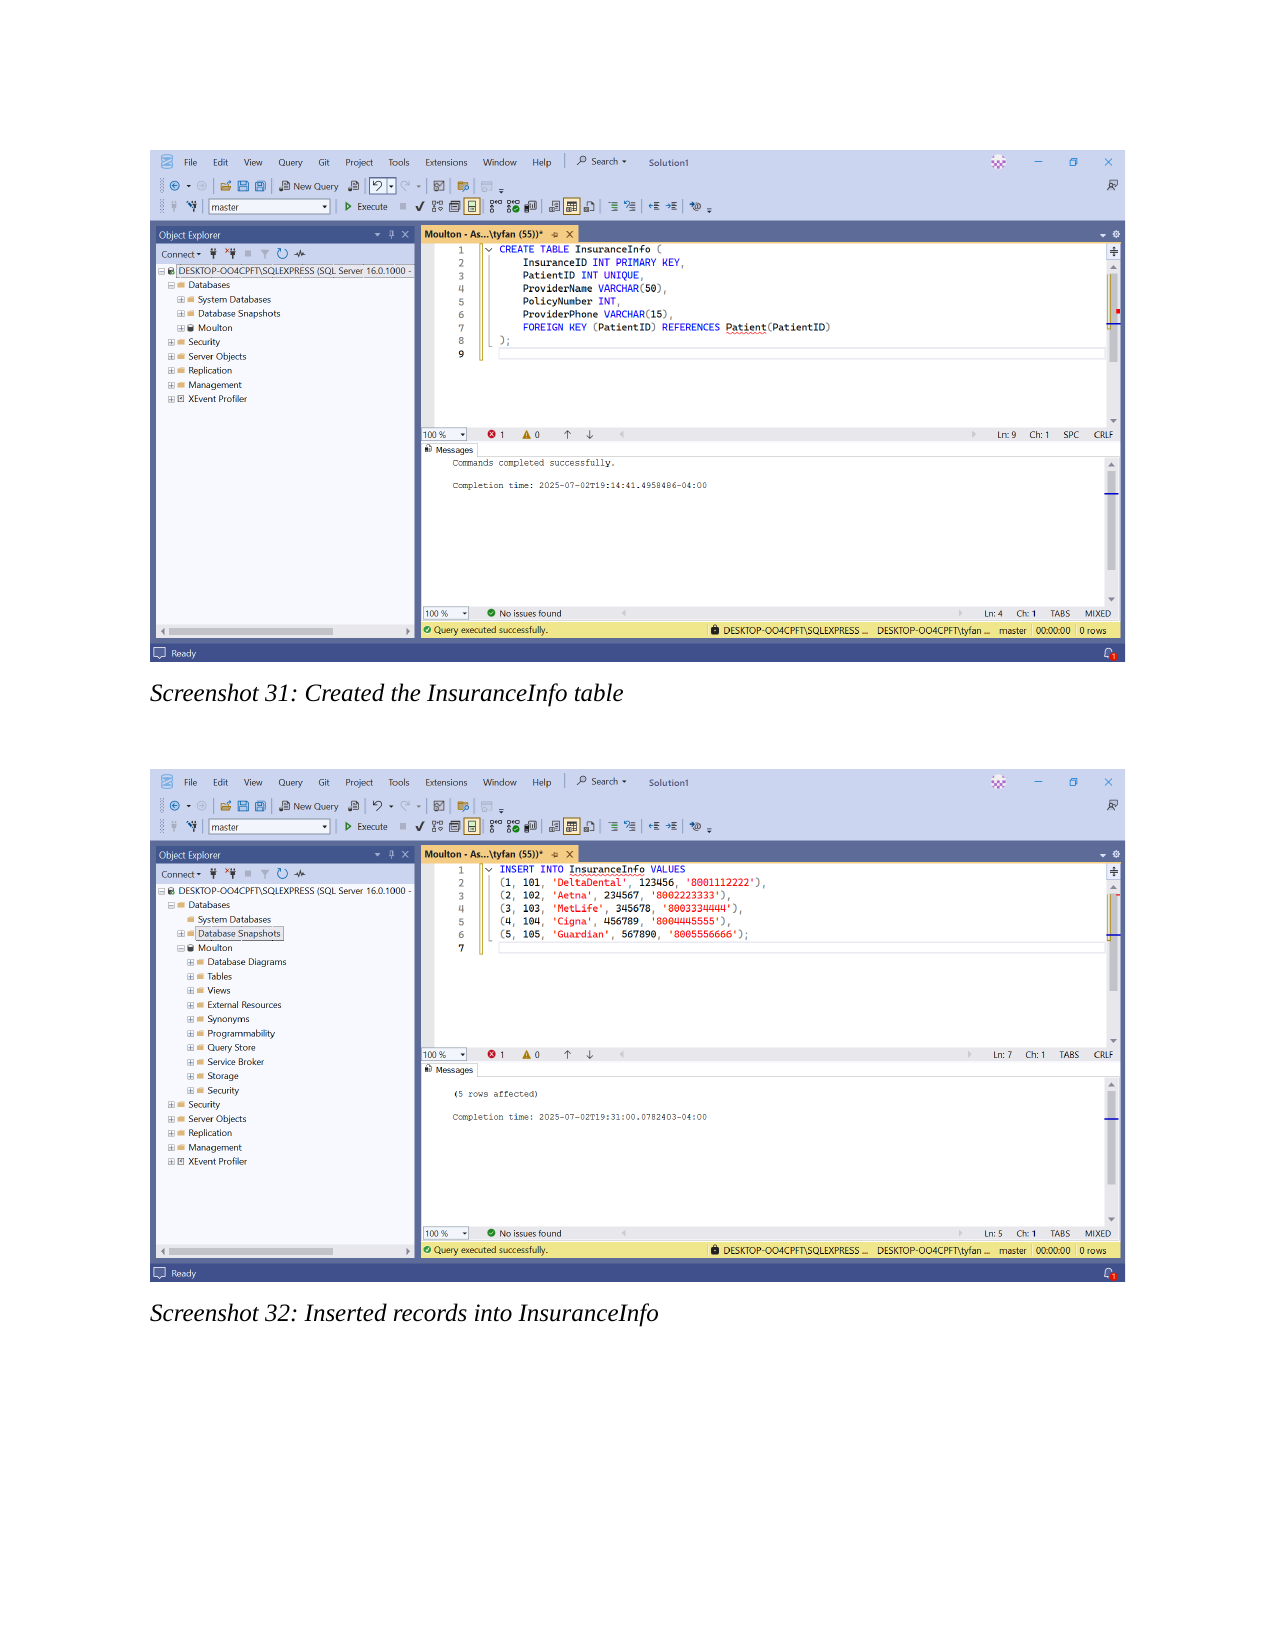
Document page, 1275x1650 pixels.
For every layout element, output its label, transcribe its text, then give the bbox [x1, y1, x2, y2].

text Screenshot 32: Inserted records into InsuranceInfo [150, 1298, 1125, 1327]
picture [150, 150, 1125, 662]
picture [150, 769, 1125, 1282]
text Screenshot 31: Created the InsuranceInfo table [150, 678, 1125, 707]
